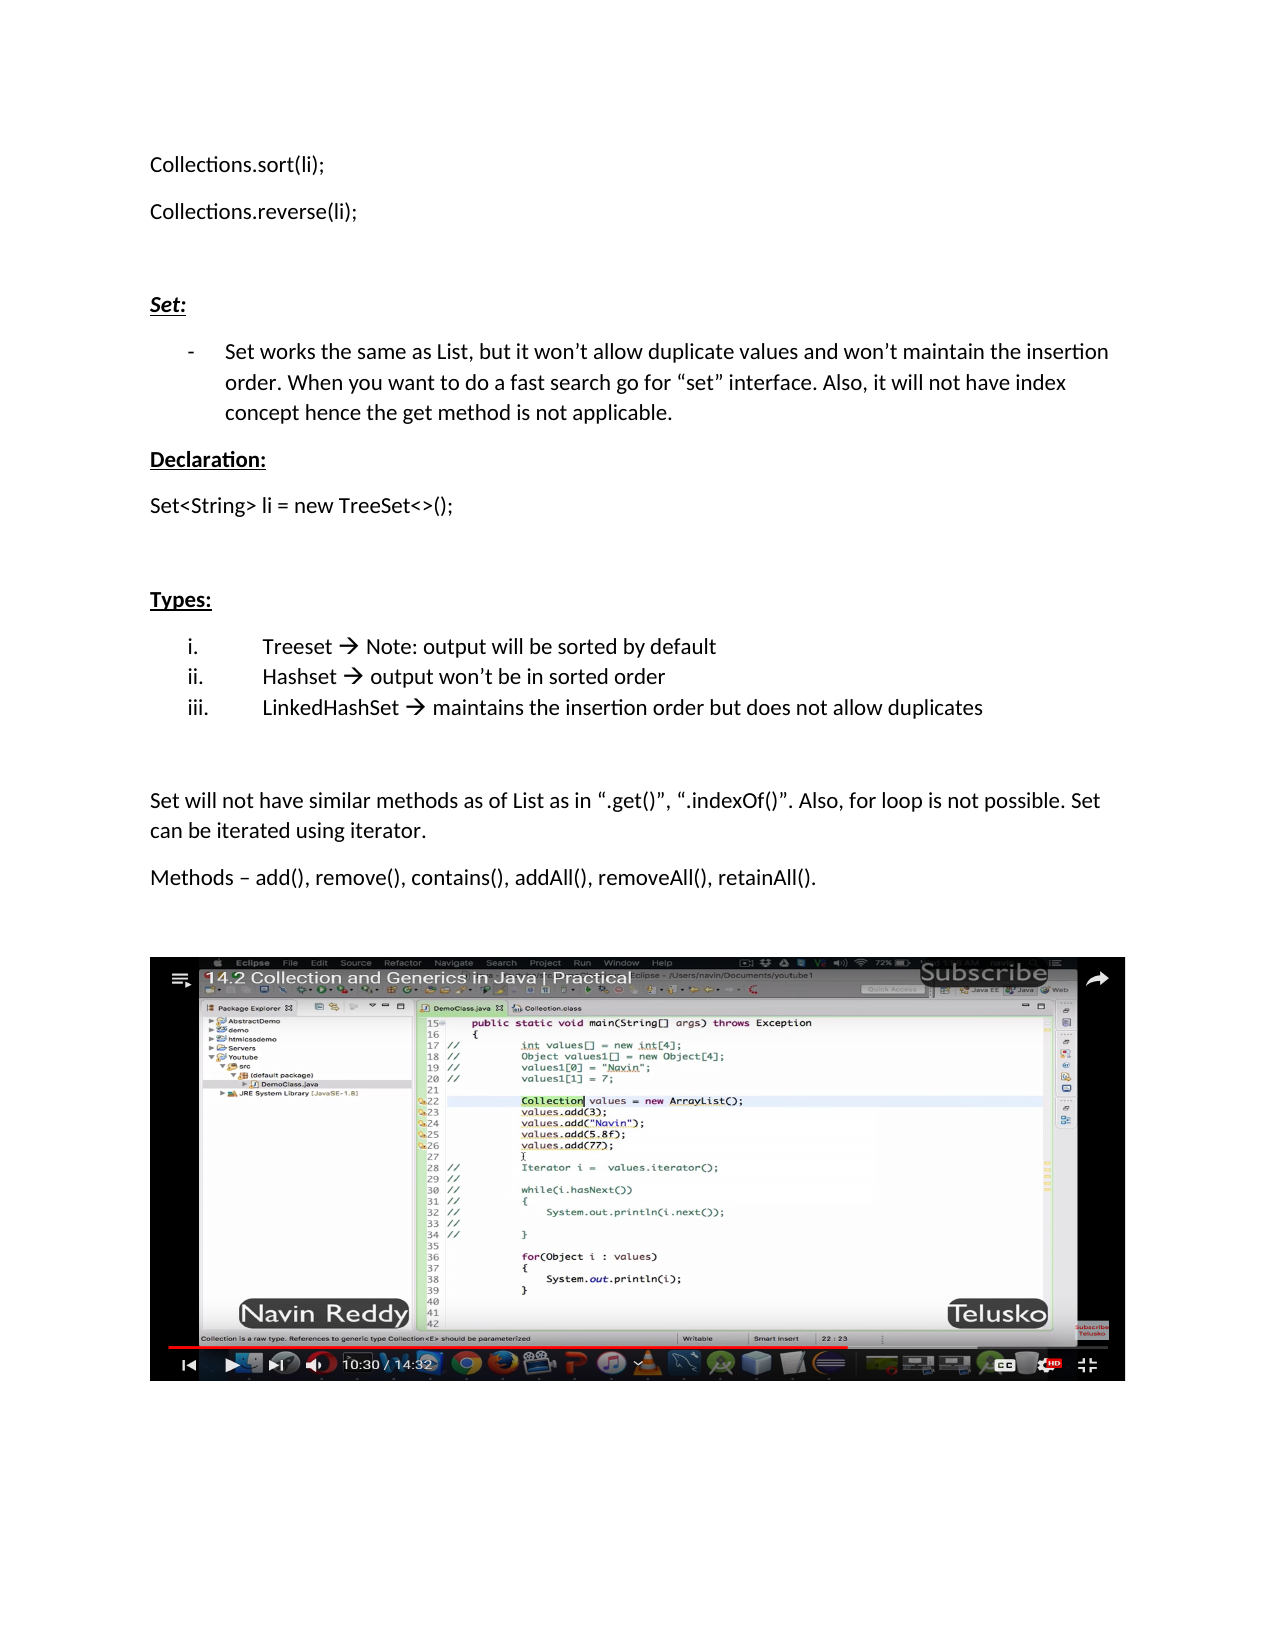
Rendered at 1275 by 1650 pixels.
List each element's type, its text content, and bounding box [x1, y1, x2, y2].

text Set: [150, 291, 1125, 319]
list Hashset output won’t be in sorted order [187, 662, 1125, 691]
text Declaration: [150, 445, 1125, 473]
text Methods – add(), remove(), contains(), addAll(), removeAll(), retainAll(). [150, 863, 1125, 892]
text Collections.sort(li); [150, 150, 1125, 178]
list Set works the same as List, but it won’t allow duplicate values and won’t maintain the insertion order. When you want to do a fast search go for “set” interface. Also, it will not have index concept hence the get method is not applicable. [187, 337, 1125, 426]
text Collections.reverse(li); [150, 197, 1125, 225]
text Set<String> li = new TreeSet<>(); [150, 492, 1125, 520]
list LinkedHashSet maintains the insertion order but does not allow duplicates [187, 693, 1125, 721]
text Types: [150, 585, 1125, 613]
picture [150, 957, 1125, 1381]
list Treeset Note: output will be sorted by default [187, 632, 1125, 660]
text Set will not have similar methods as of List as in “.get()”, “.indexOf()”. Also, for loop is not possible. Set can be iterated using iterator. [150, 786, 1125, 845]
